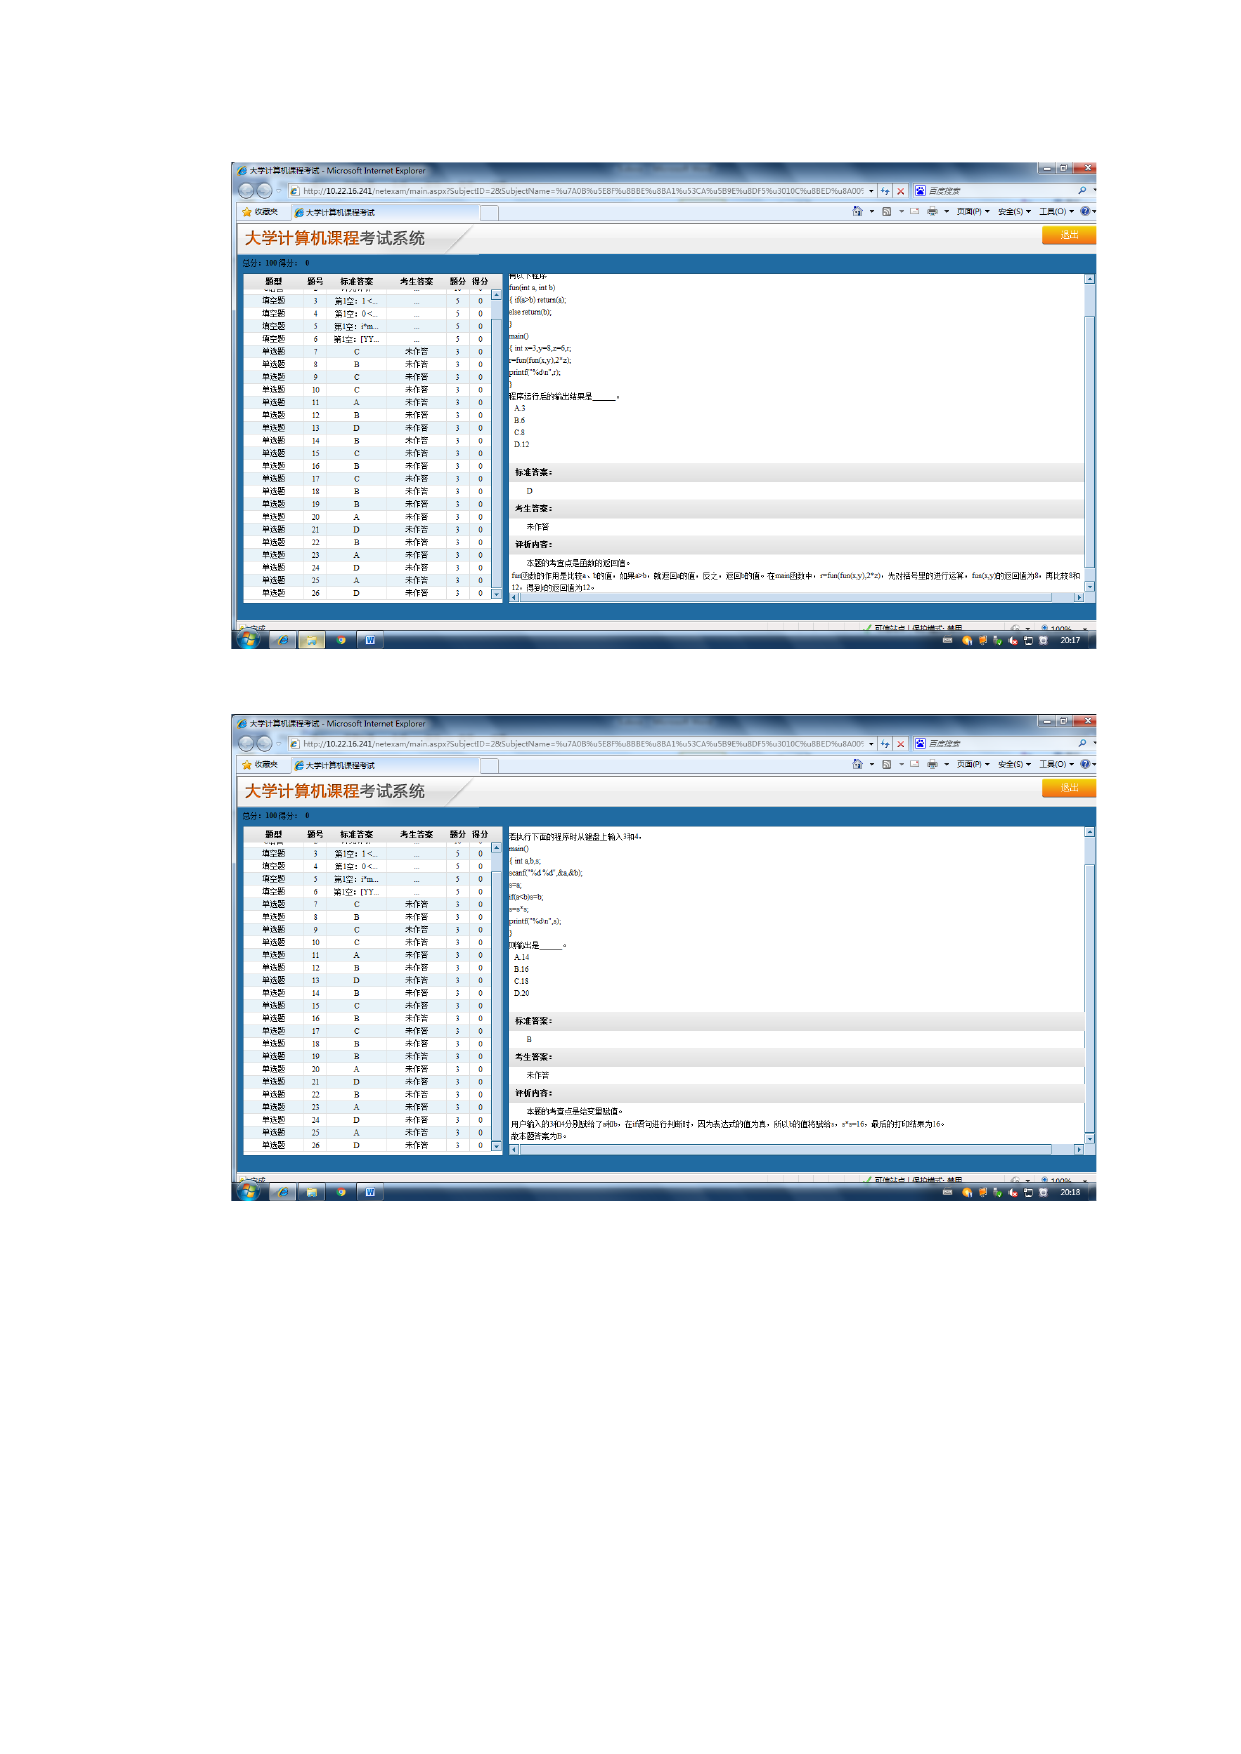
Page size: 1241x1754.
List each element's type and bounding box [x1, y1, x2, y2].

picture [231, 714, 1097, 1201]
picture [231, 162, 1097, 649]
